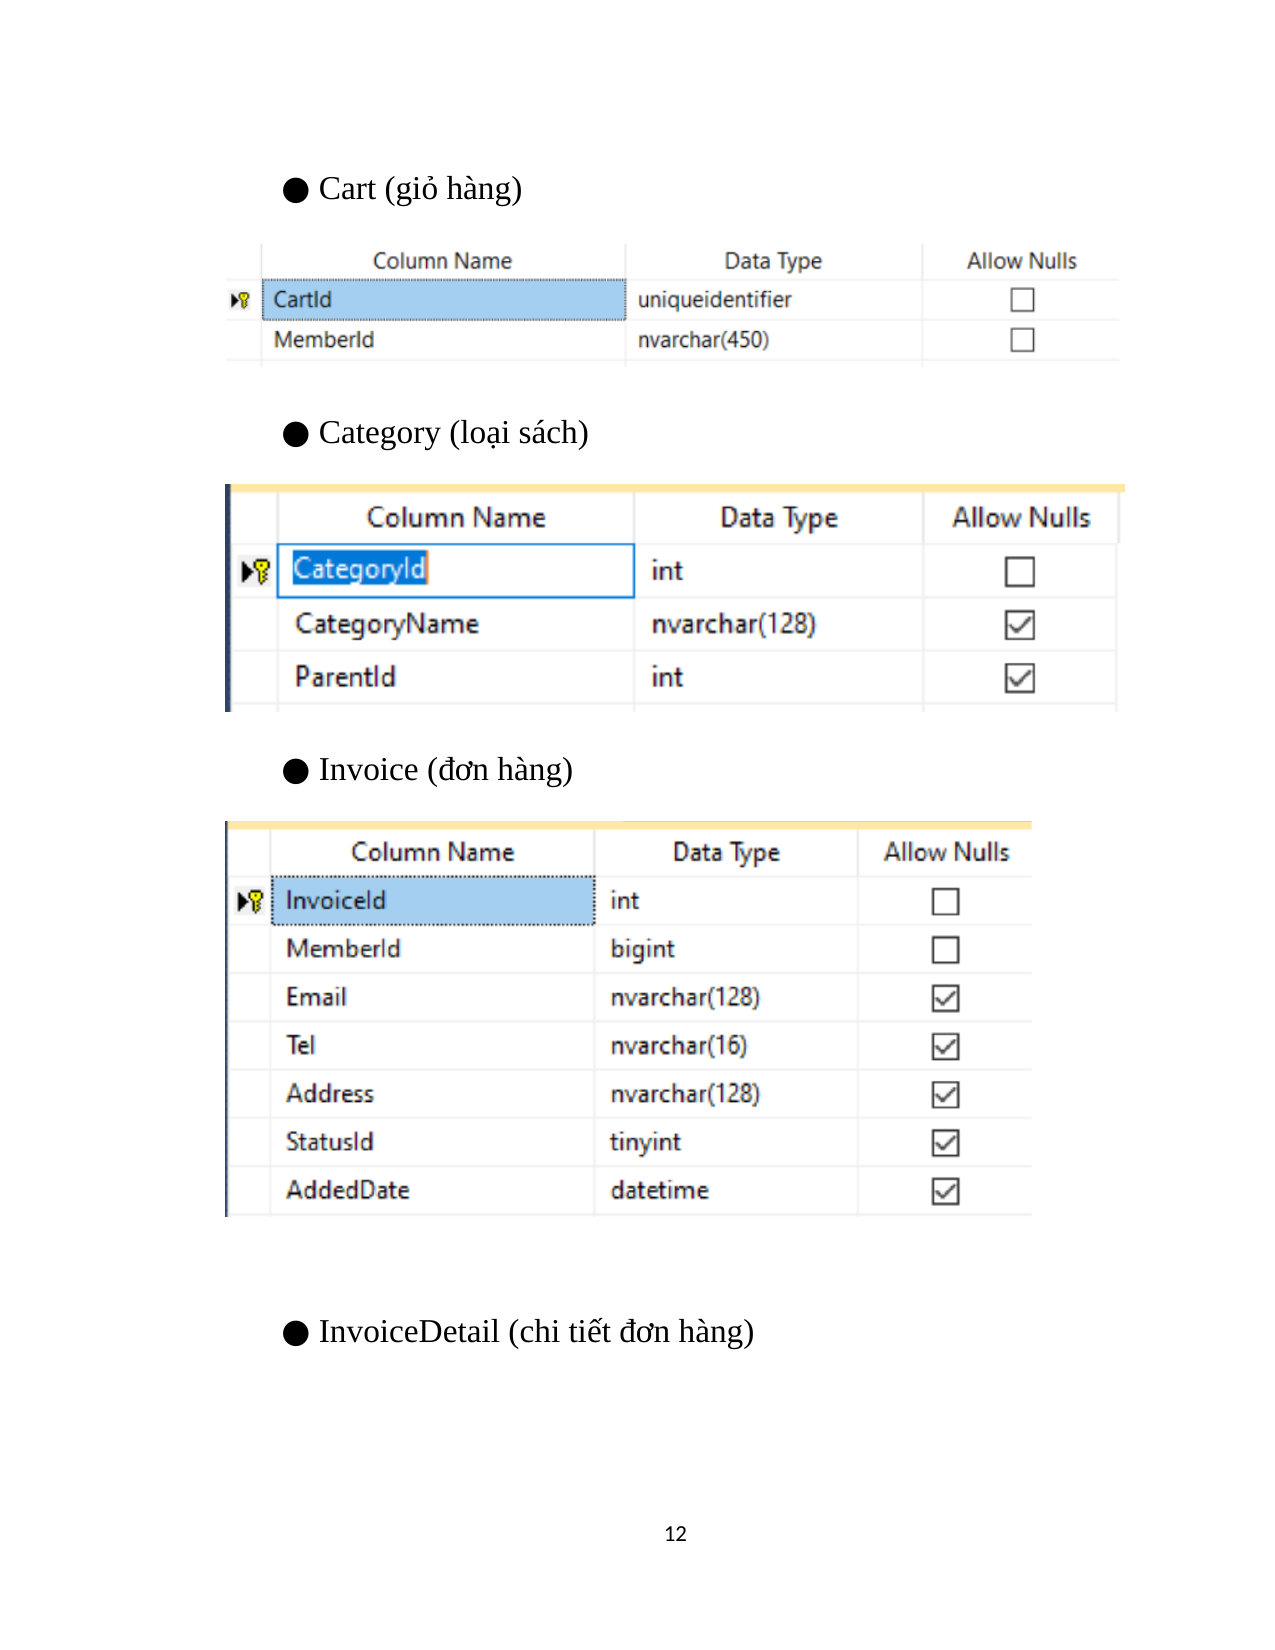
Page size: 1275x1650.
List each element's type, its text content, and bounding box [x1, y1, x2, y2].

list Invoice (đơn hàng) [281, 731, 1125, 799]
picture [225, 821, 1032, 1217]
picture [225, 484, 1125, 712]
picture [225, 240, 1125, 376]
list Cart (giỏ hàng) [281, 150, 1125, 218]
list Category (loại sách) [281, 394, 1125, 463]
list InvoiceDetail (chi tiết đơn hàng) [281, 1293, 1125, 1362]
